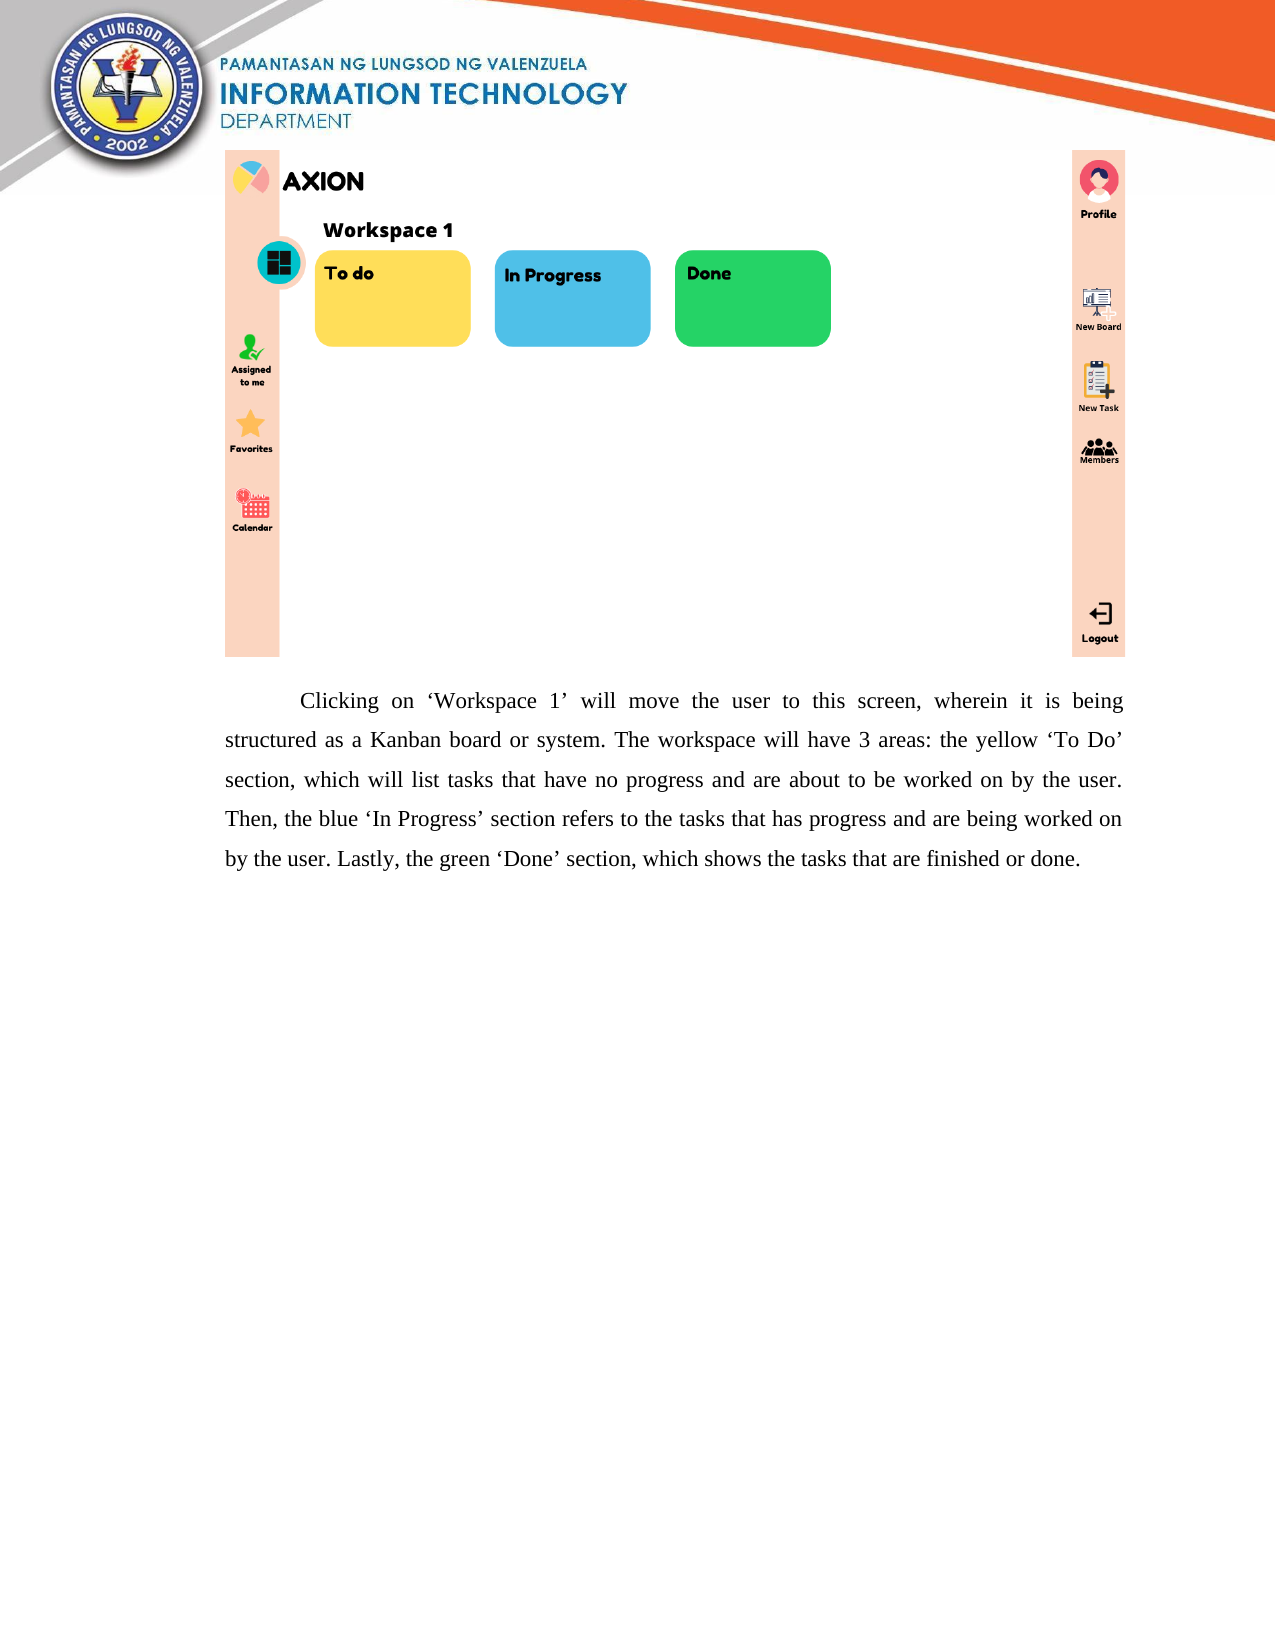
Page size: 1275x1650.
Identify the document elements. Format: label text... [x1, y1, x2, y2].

picture [0, 0, 1275, 657]
text Clicking on ‘Workspace 1’ will move the user to this screen, wherein it is being structured as a Kanban board or system. The workspace will have 3 areas: the yellow ‘To Do’ section, which will list tasks that have no progress and are about to be worked on by the user. Then, the blue ‘In Progress’ section refers to the tasks that has progress and are being worked on by the user. Lastly, the green ‘Done’ section, which shows the tasks that are finished or done. [225, 687, 1125, 871]
